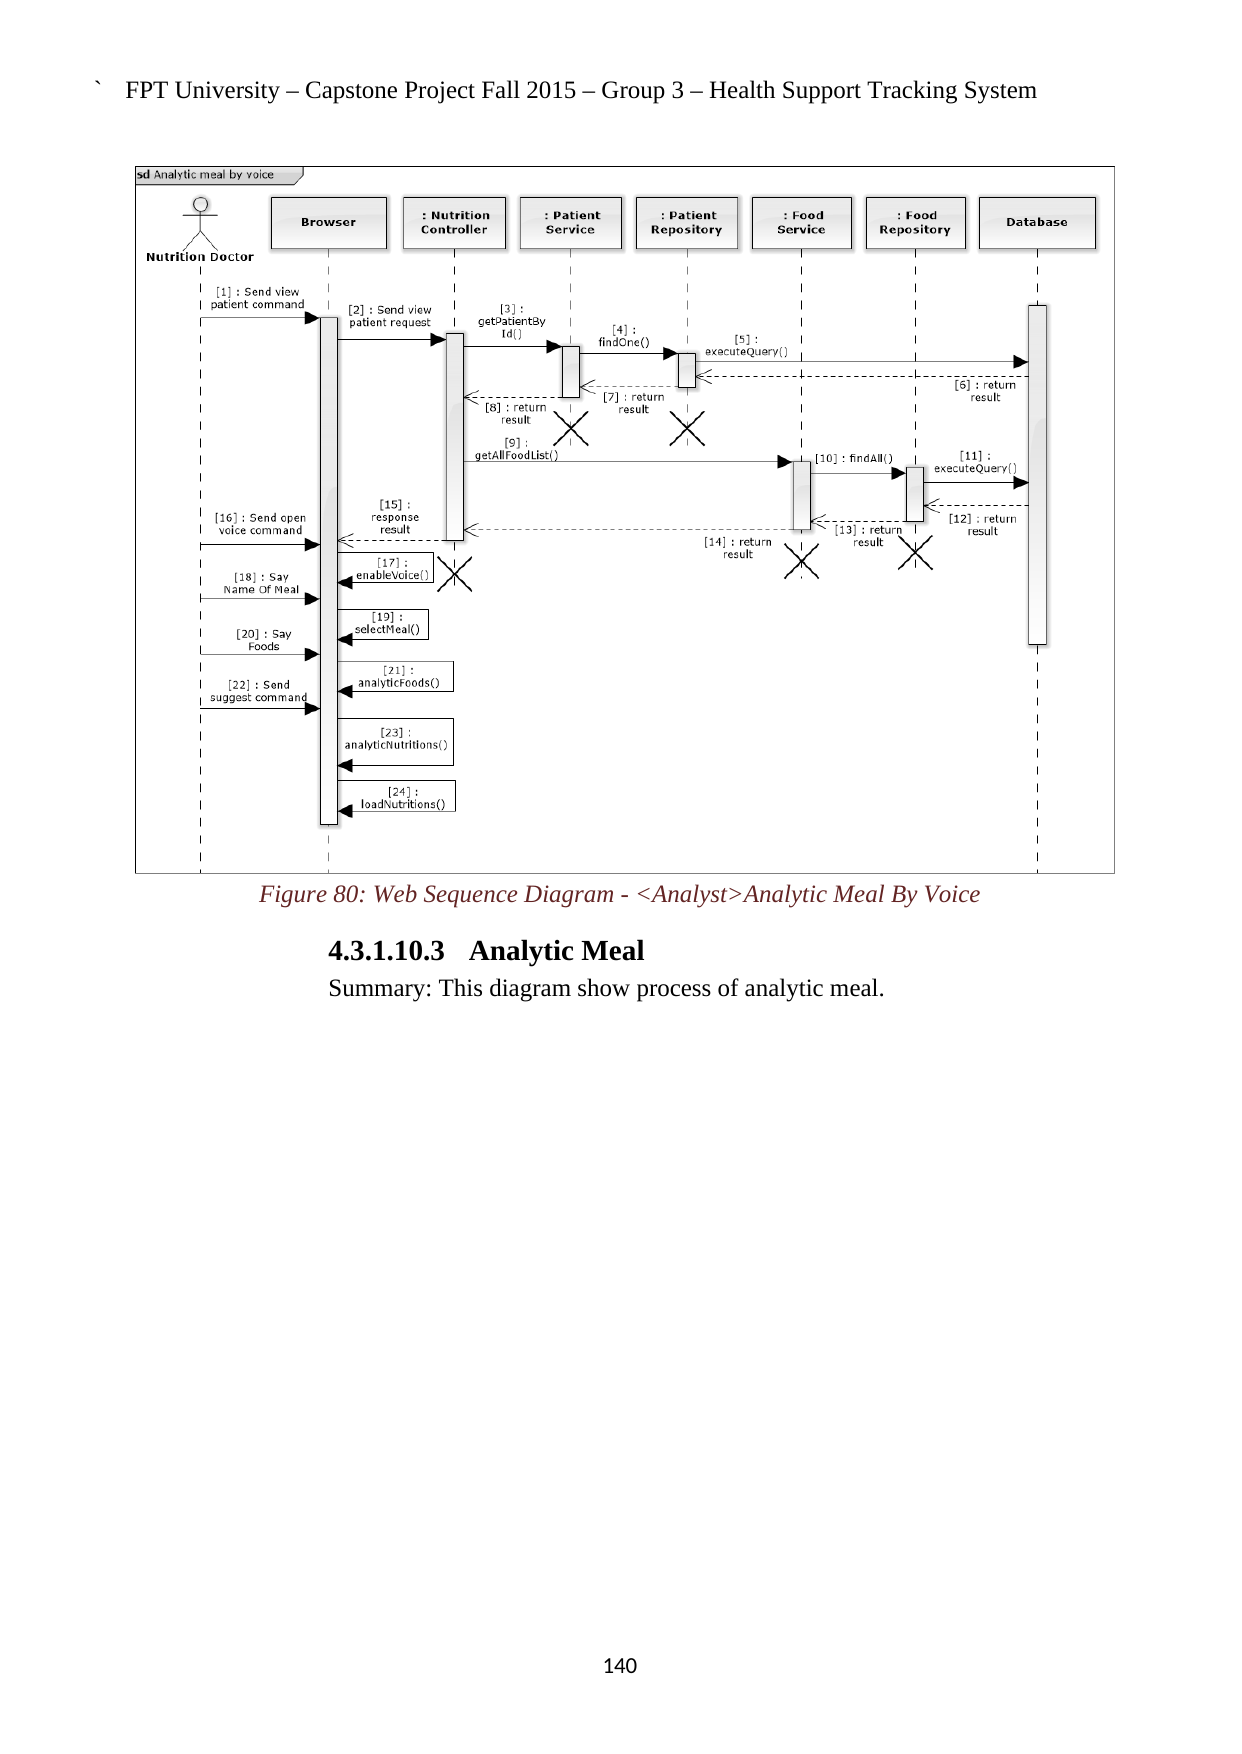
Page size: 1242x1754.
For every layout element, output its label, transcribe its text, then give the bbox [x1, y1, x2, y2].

subtitle Analytic Meal [214, 933, 1146, 966]
picture [131, 162, 1121, 880]
text Figure 80: Web Sequence Diagram - <Analyst>Analytic Meal By Voice [94, 879, 1146, 908]
text Summary: This diagram show process of analytic meal. [328, 973, 1146, 1001]
